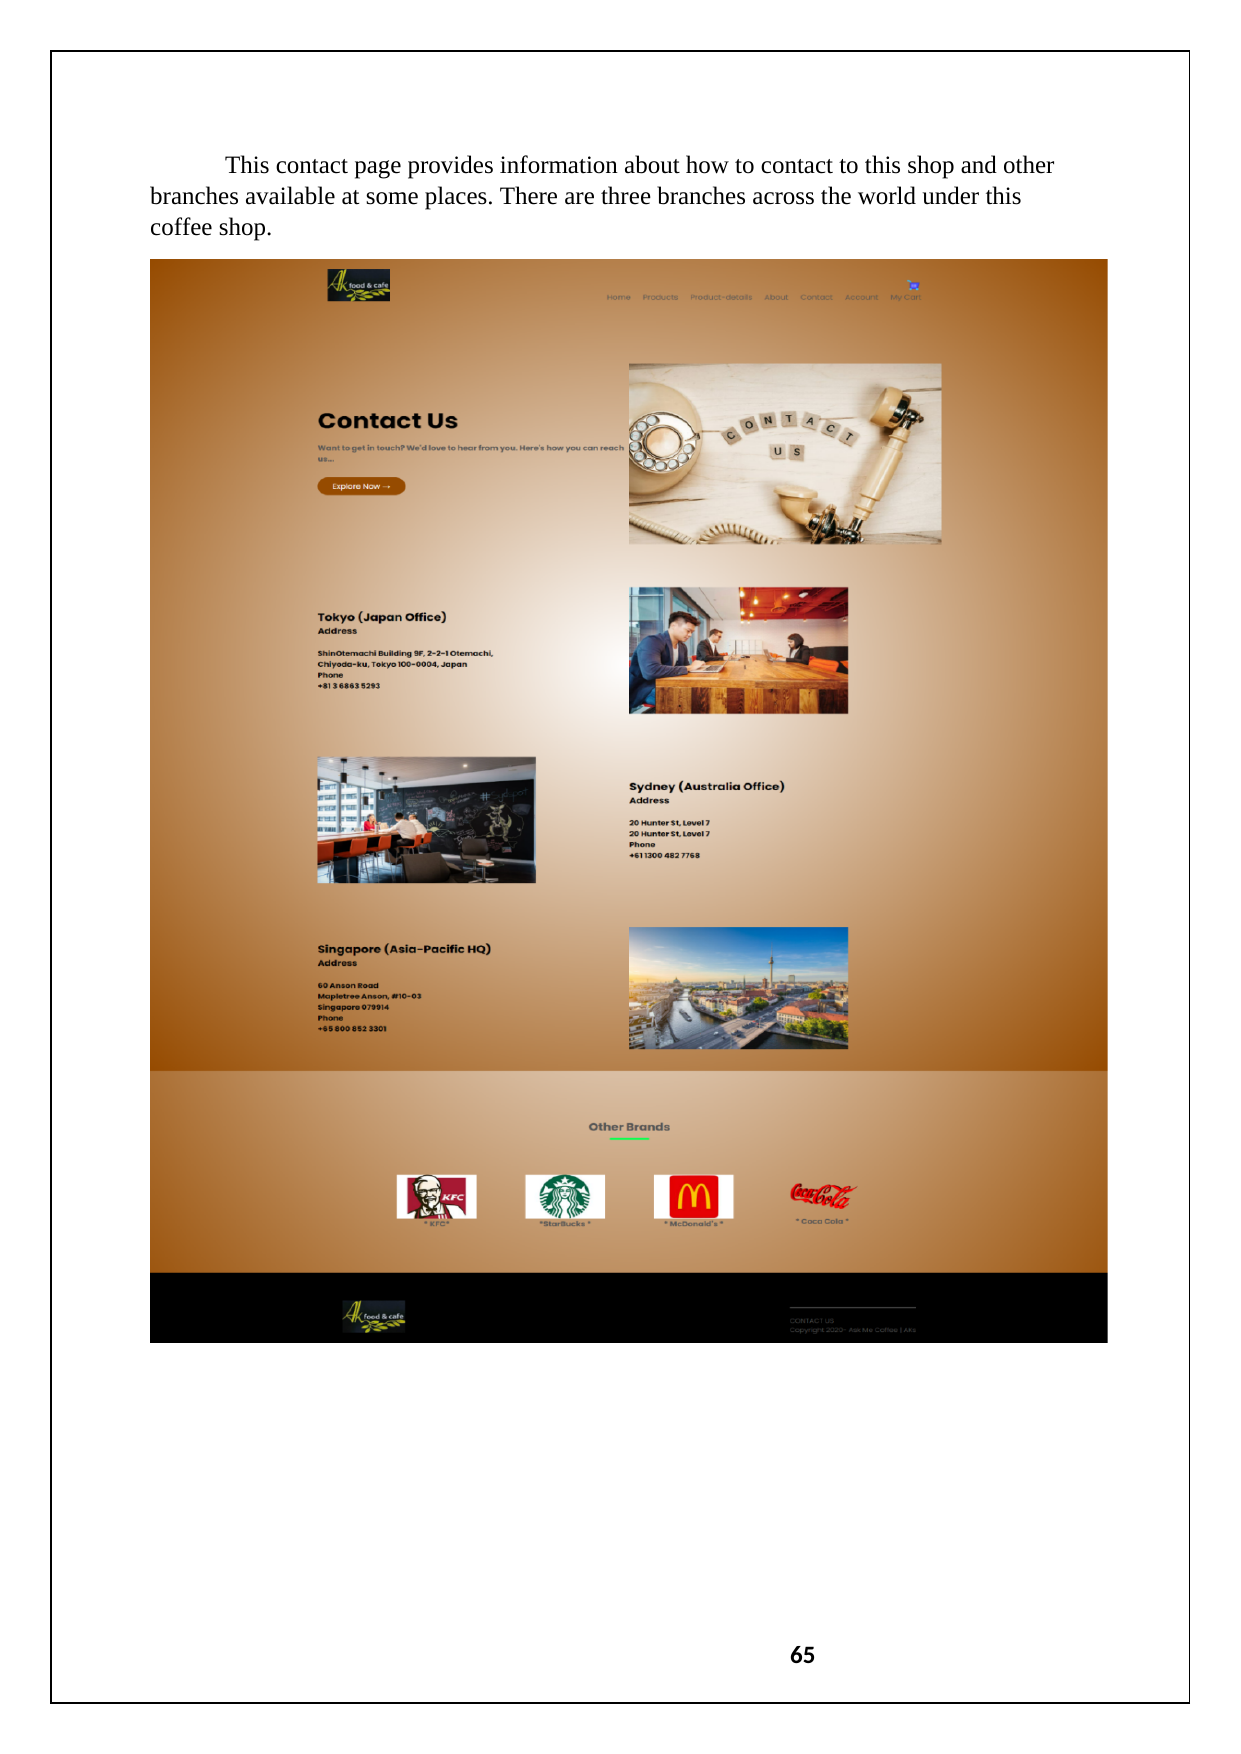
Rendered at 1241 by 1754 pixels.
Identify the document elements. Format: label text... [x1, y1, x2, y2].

picture [150, 259, 1108, 1343]
list This contact page provides information about how to contact to this shop and other branches available at some places. There are three branches across the world under this coffee shop. [150, 150, 1090, 241]
